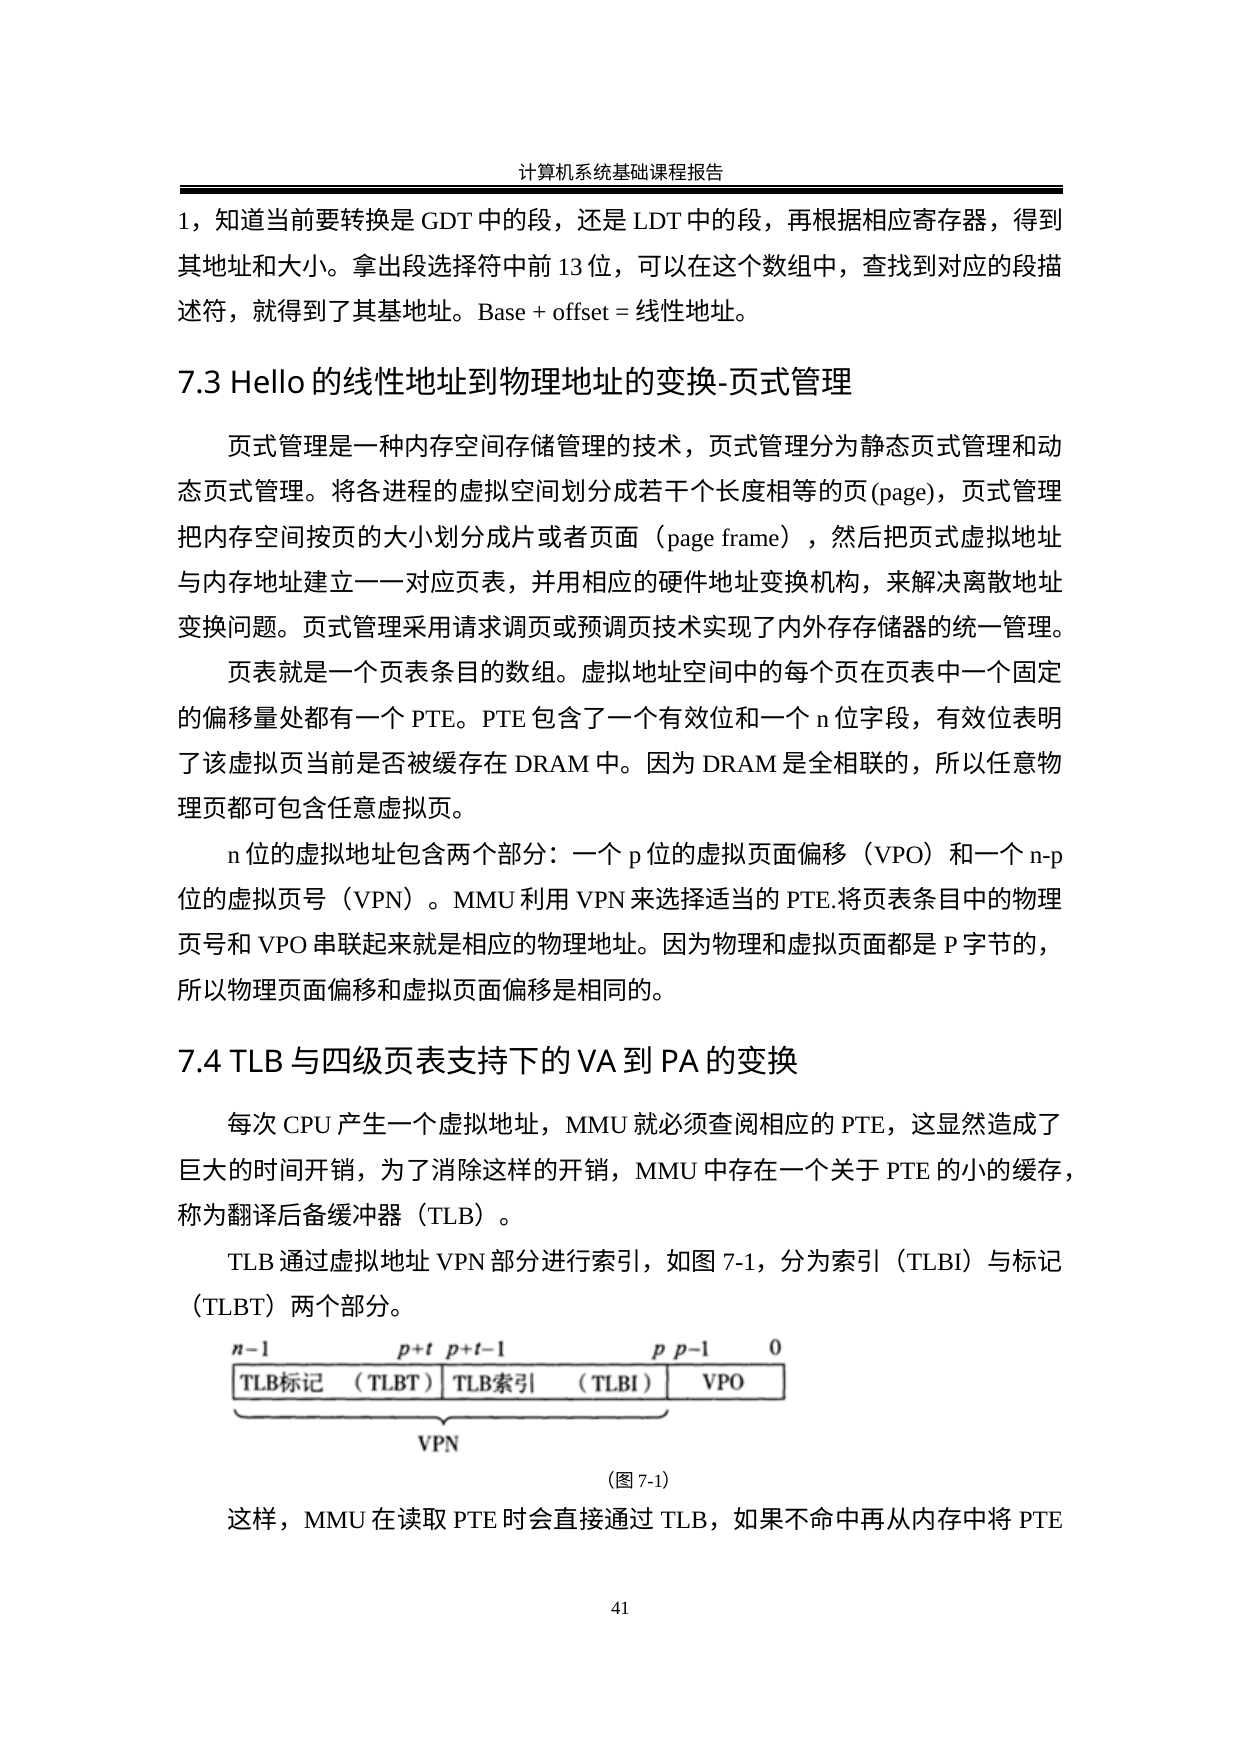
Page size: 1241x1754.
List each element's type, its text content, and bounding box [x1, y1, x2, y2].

text TLB通过虚拟地址VPN部分进行索引，如图7-1，分为索引（TLBI）与标记（TLBT）两个部分。 [177, 1241, 1063, 1322]
subtitle 7.4 TLB与四级页表支持下的VA到PA的变换 [177, 1040, 1063, 1080]
picture [227, 1331, 798, 1459]
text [177, 201, 1063, 328]
text 页表就是一个页表条目的数组。虚拟地址空间中的每个页在页表中一个固定的偏移量处都有一个PTE。PTE包含了一个有效位和一个n位字段，有效位表明了该虚拟页当前是否被缓存在DRAM中。因为DRAM是全相联的，所以任意物理页都可包含任意虚拟页。 [177, 653, 1063, 825]
text n位的虚拟地址包含两个部分：一个p位的虚拟页面偏移（VPO）和一个n-p位的虚拟页号（VPN）。MMU利用VPN来选择适当的PTE.将页表条目中的物理页号和VPO串联起来就是相应的物理地址。因为物理和虚拟页面都是P字节的，所以物理页面偏移和虚拟页面偏移是相同的。 [177, 834, 1063, 1006]
subtitle 7.3 Hello的线性地址到物理地址的变换-页式管理 [177, 362, 1063, 401]
text （图7-1） [177, 1465, 1063, 1492]
text 页式管理是一种内存空间存储管理的技术，页式管理分为静态页式管理和动态页式管理。将各进程的虚拟空间划分成若干个长度相等的页(page)，页式管理把内存空间按页的大小划分成片或者页面（page frame），然后把页式虚拟地址与内存地址建立一一对应页表，并用相应的硬件地址变换机构，来解决离散地址变换问题。页式管理采用请求调页或预调页技术实现了内外存存储器的统一管理。 [177, 426, 1063, 644]
text 每次CPU产生一个虚拟地址，MMU就必须查阅相应的PTE，这显然造成了巨大的时间开销，为了消除这样的开销，MMU中存在一个关于PTE的小的缓存，称为翻译后备缓冲器（TLB）。 [177, 1105, 1063, 1232]
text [177, 1499, 1063, 1536]
